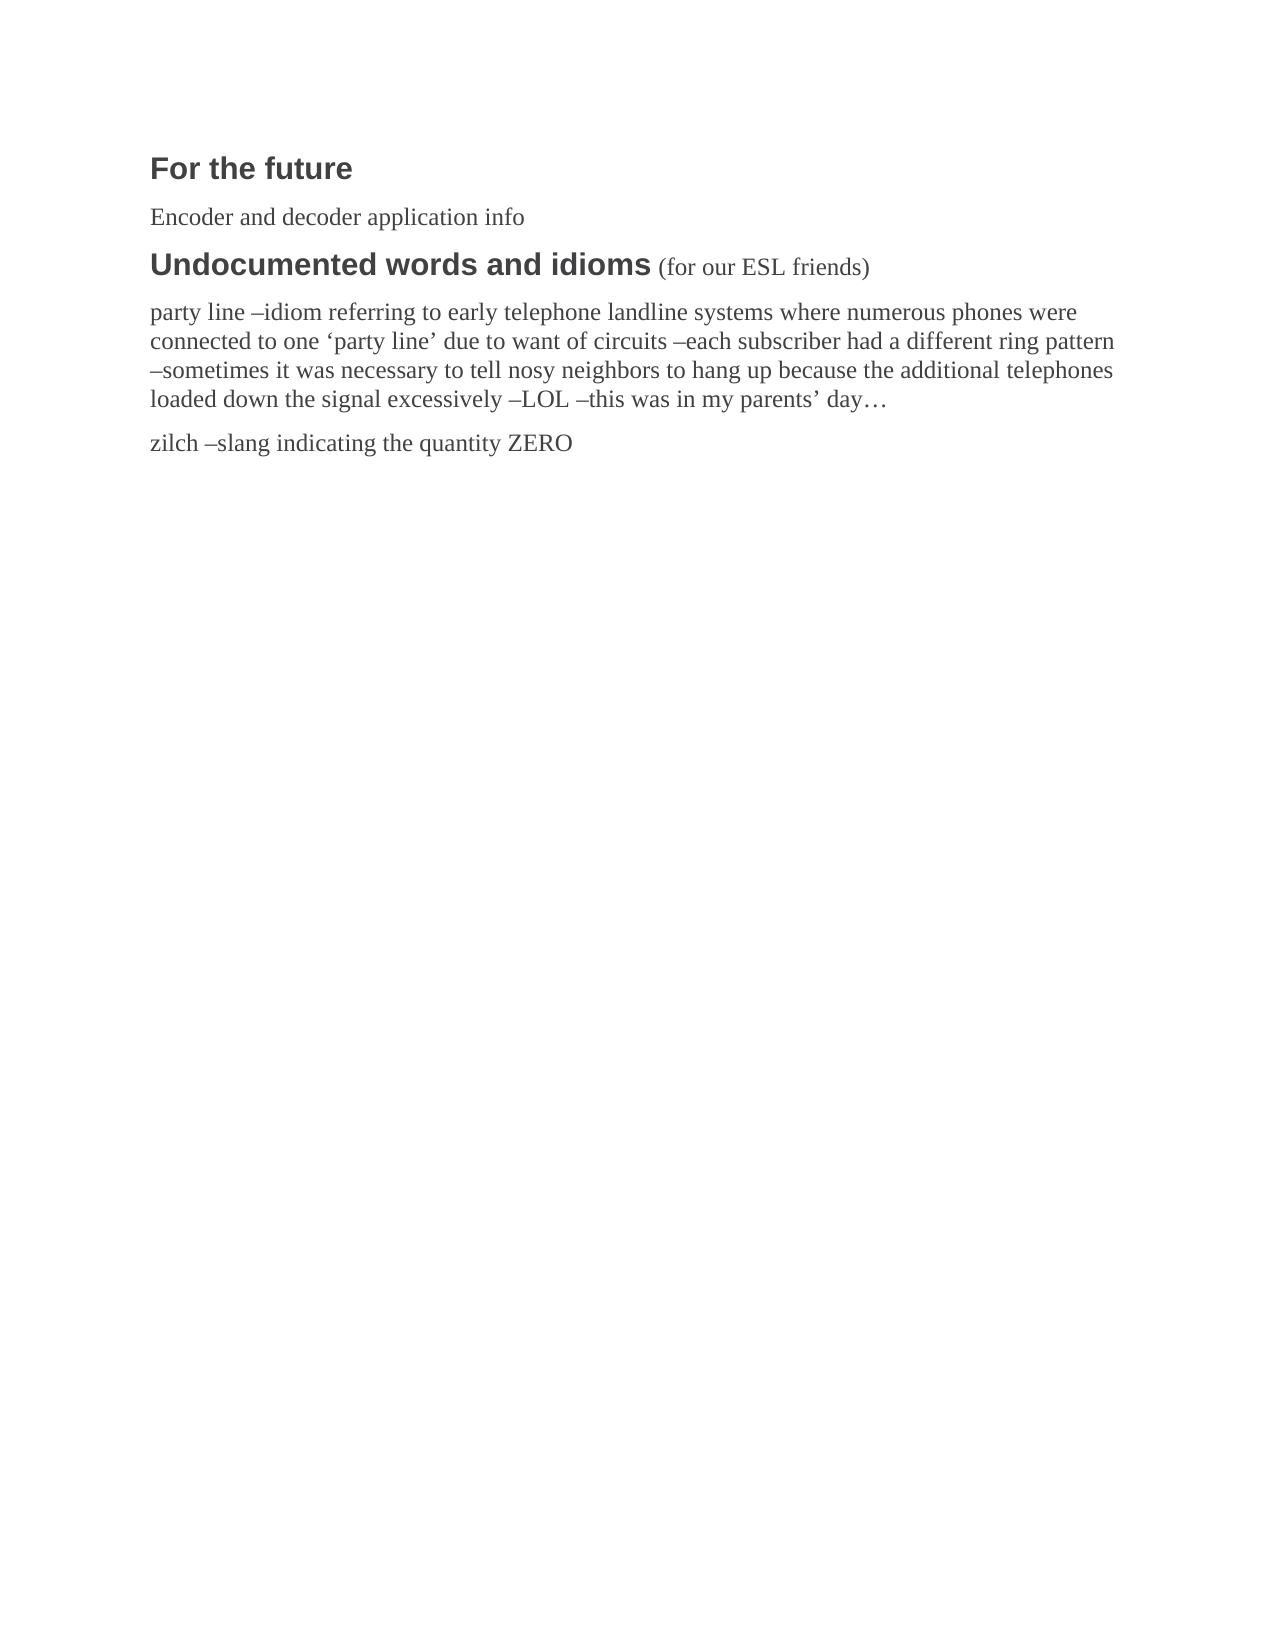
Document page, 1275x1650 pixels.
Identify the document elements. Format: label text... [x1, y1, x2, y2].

text Undocumented words and idioms (for our ESL friends) [150, 246, 1125, 282]
text zilch –slang indicating the quantity ZERO [150, 428, 1125, 457]
text party line –idiom referring to early telephone landline systems where numerous phones were connected to one ‘party line’ due to want of circuits –each subscriber had a different ring pattern –sometimes it was necessary to tell nosy neighbors to hang up because the additional telephones loaded down the signal excessively –LOL –this was in my parents’ day… [150, 297, 1125, 412]
text For the future [150, 150, 1125, 186]
text Encoder and decoder application info [150, 202, 1125, 230]
